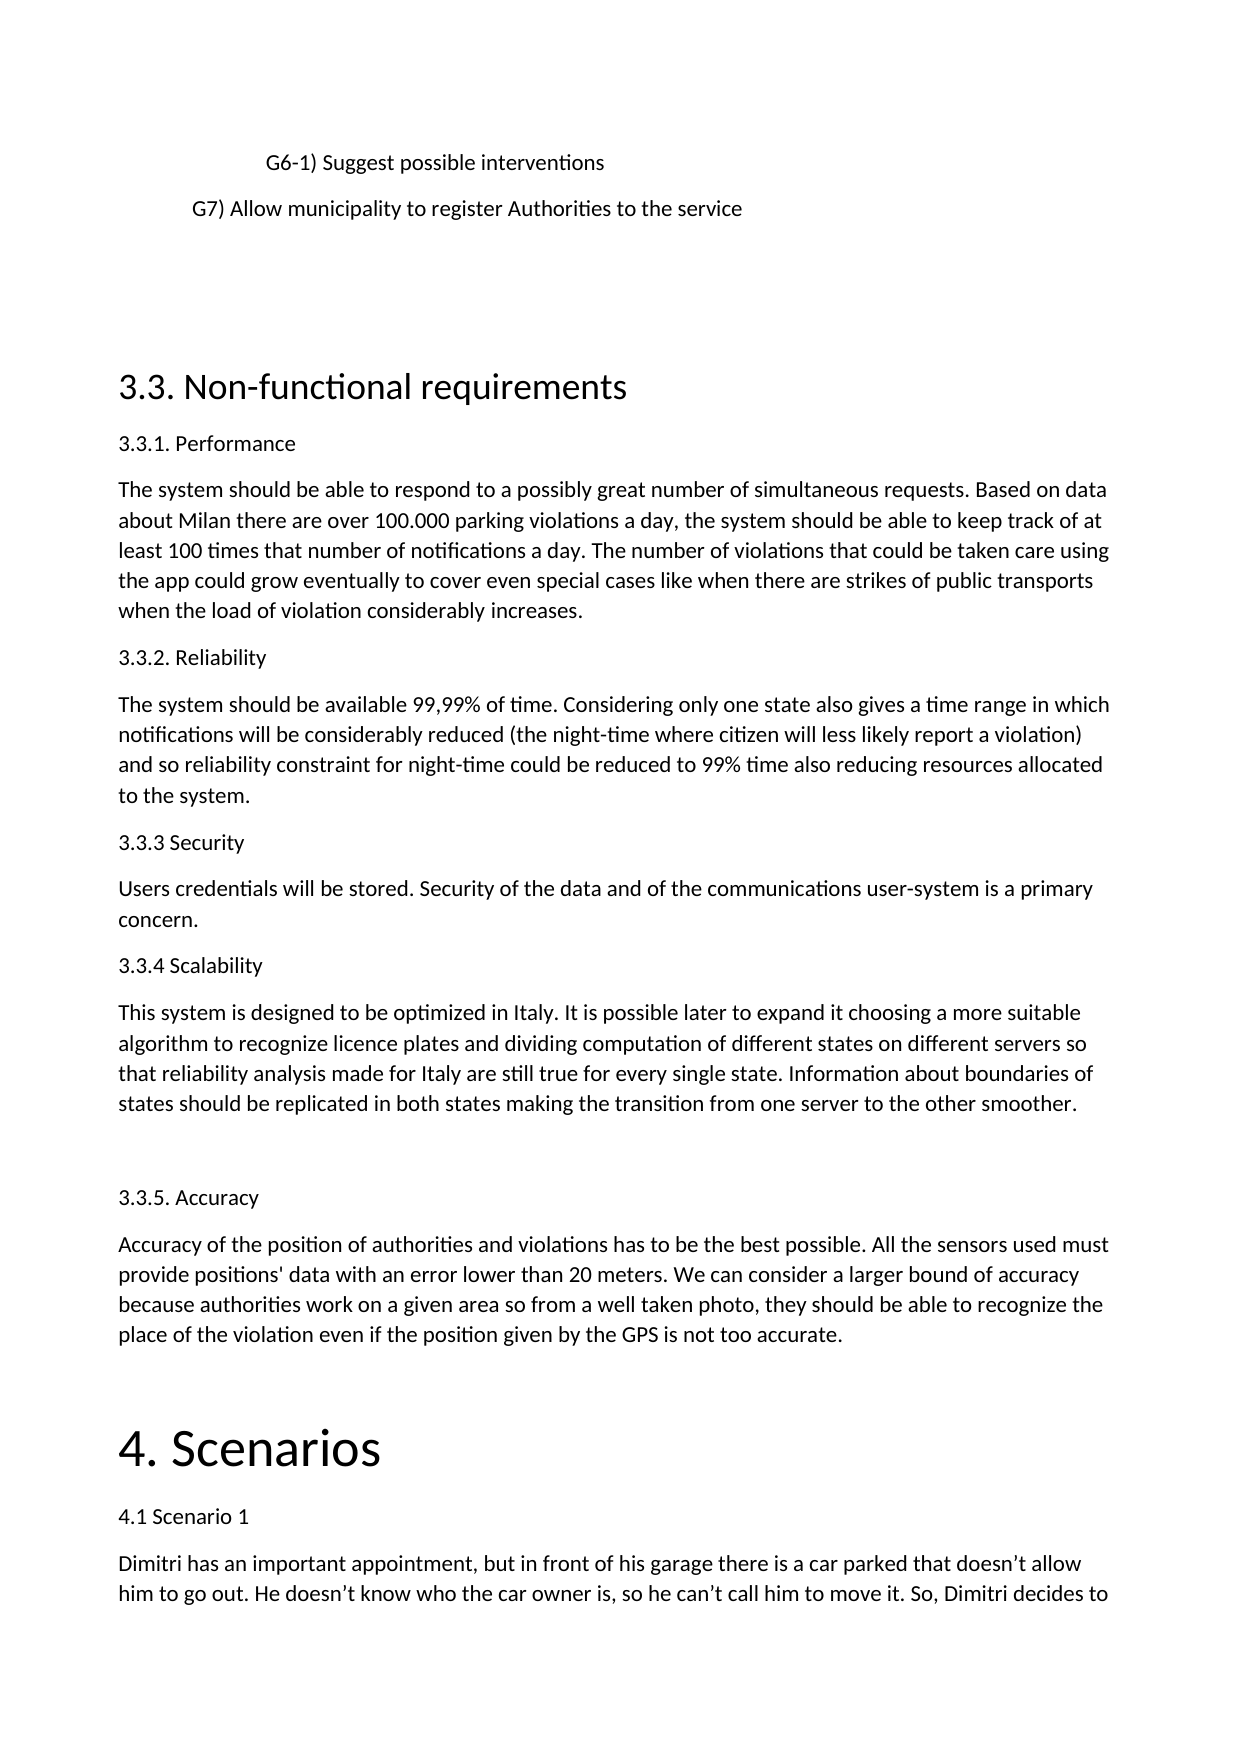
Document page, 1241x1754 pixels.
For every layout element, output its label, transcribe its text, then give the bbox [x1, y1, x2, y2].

text 4.1 Scenario 1 [118, 1502, 1122, 1530]
text 3.3. Non-functional requirements [118, 363, 1122, 408]
text 3.3.5. Accuracy [118, 1183, 1122, 1211]
text 3.3.1. Performance [118, 429, 1122, 457]
text G6-1) Suggest possible interventions [118, 148, 1122, 176]
text This system is designed to be optimized in Italy. It is possible later to expand it choosing a more suitable algorithm to recognize licence plates and dividing computation of different states on different servers so that reliability analysis made for Italy are still true for every single state. Information about boundaries of states should be replicated in both states making the transition from one server to the other smoother. [118, 998, 1122, 1117]
text G7) Allow municipality to register Authorities to the service [118, 194, 1122, 222]
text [118, 1549, 1122, 1607]
text Accuracy of the position of authorities and violations has to be the best possible. All the sensors used must provide positions' data with an error lower than 20 meters. We can consider a larger bound of accuracy because authorities work on a given area so from a well taken photo, they should be able to recognize the place of the violation even if the position given by the GPS is not too accurate. [118, 1230, 1122, 1348]
text 3.3.3 Security [118, 828, 1122, 856]
text 3.3.2. Reliability [118, 643, 1122, 671]
text The system should be able to respond to a possibly great number of simultaneous requests. Based on data about Milan there are over 100.000 parking violations a day, the system should be able to keep track of at least 100 times that number of notifications a day. The number of violations that could be taken care using the app could grow eventually to cover even special cases like when there are strikes of public transports when the load of violation considerably increases. [118, 476, 1122, 624]
text 3.3.4 Scalability [118, 952, 1122, 980]
text Users credentials will be stored. Security of the data and of the communications user-system is a primary concern. [118, 874, 1122, 933]
text The system should be available 99,99% of time. Considering only one state also gives a time range in which notifications will be considerably reduced (the night-time where citizen will less likely report a violation) and so reliability constraint for night-time could be reduced to 99% time also reducing resources allocated to the system. [118, 690, 1122, 809]
text 4. Scenarios [118, 1414, 1122, 1480]
